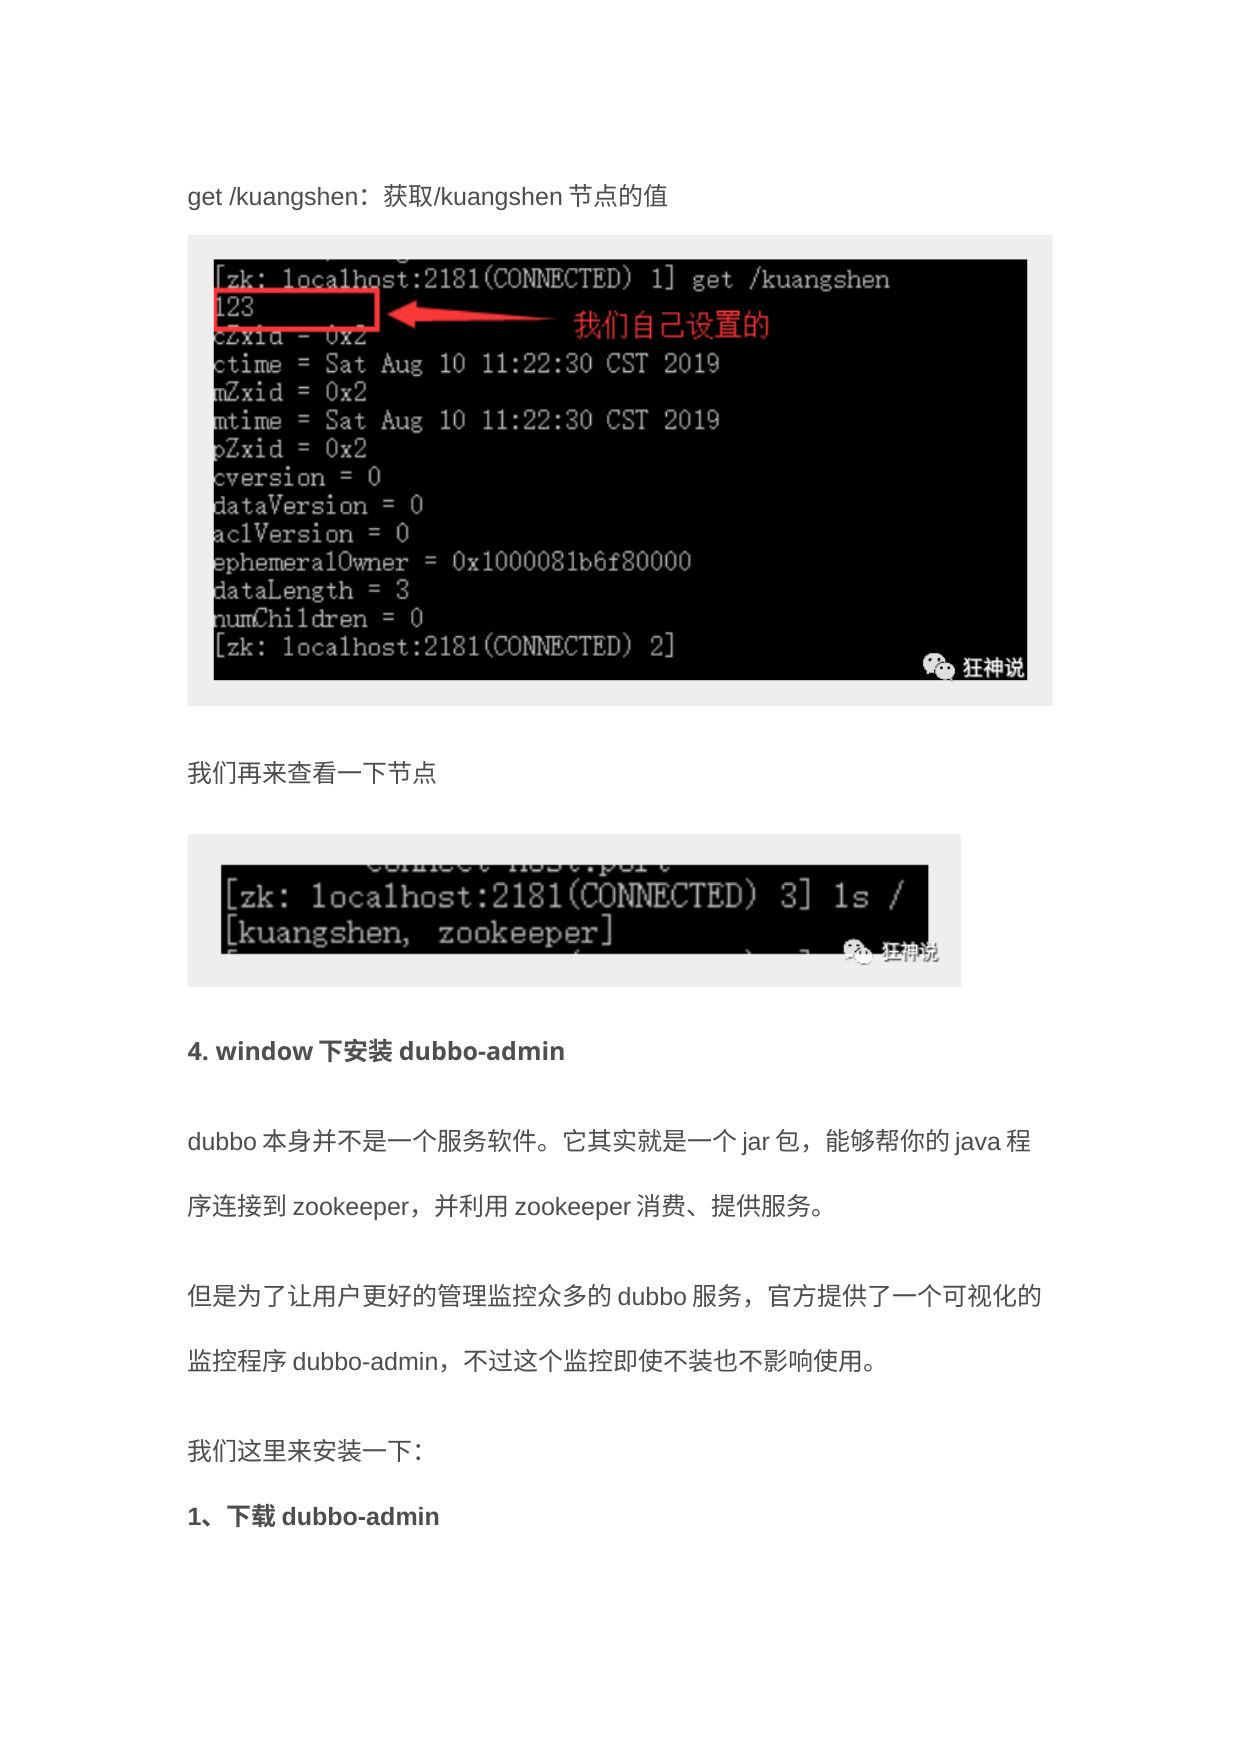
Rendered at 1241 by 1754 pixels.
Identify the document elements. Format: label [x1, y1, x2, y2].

picture [187, 235, 1053, 706]
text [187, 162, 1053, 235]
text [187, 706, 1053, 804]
picture [187, 834, 963, 987]
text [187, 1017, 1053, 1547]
